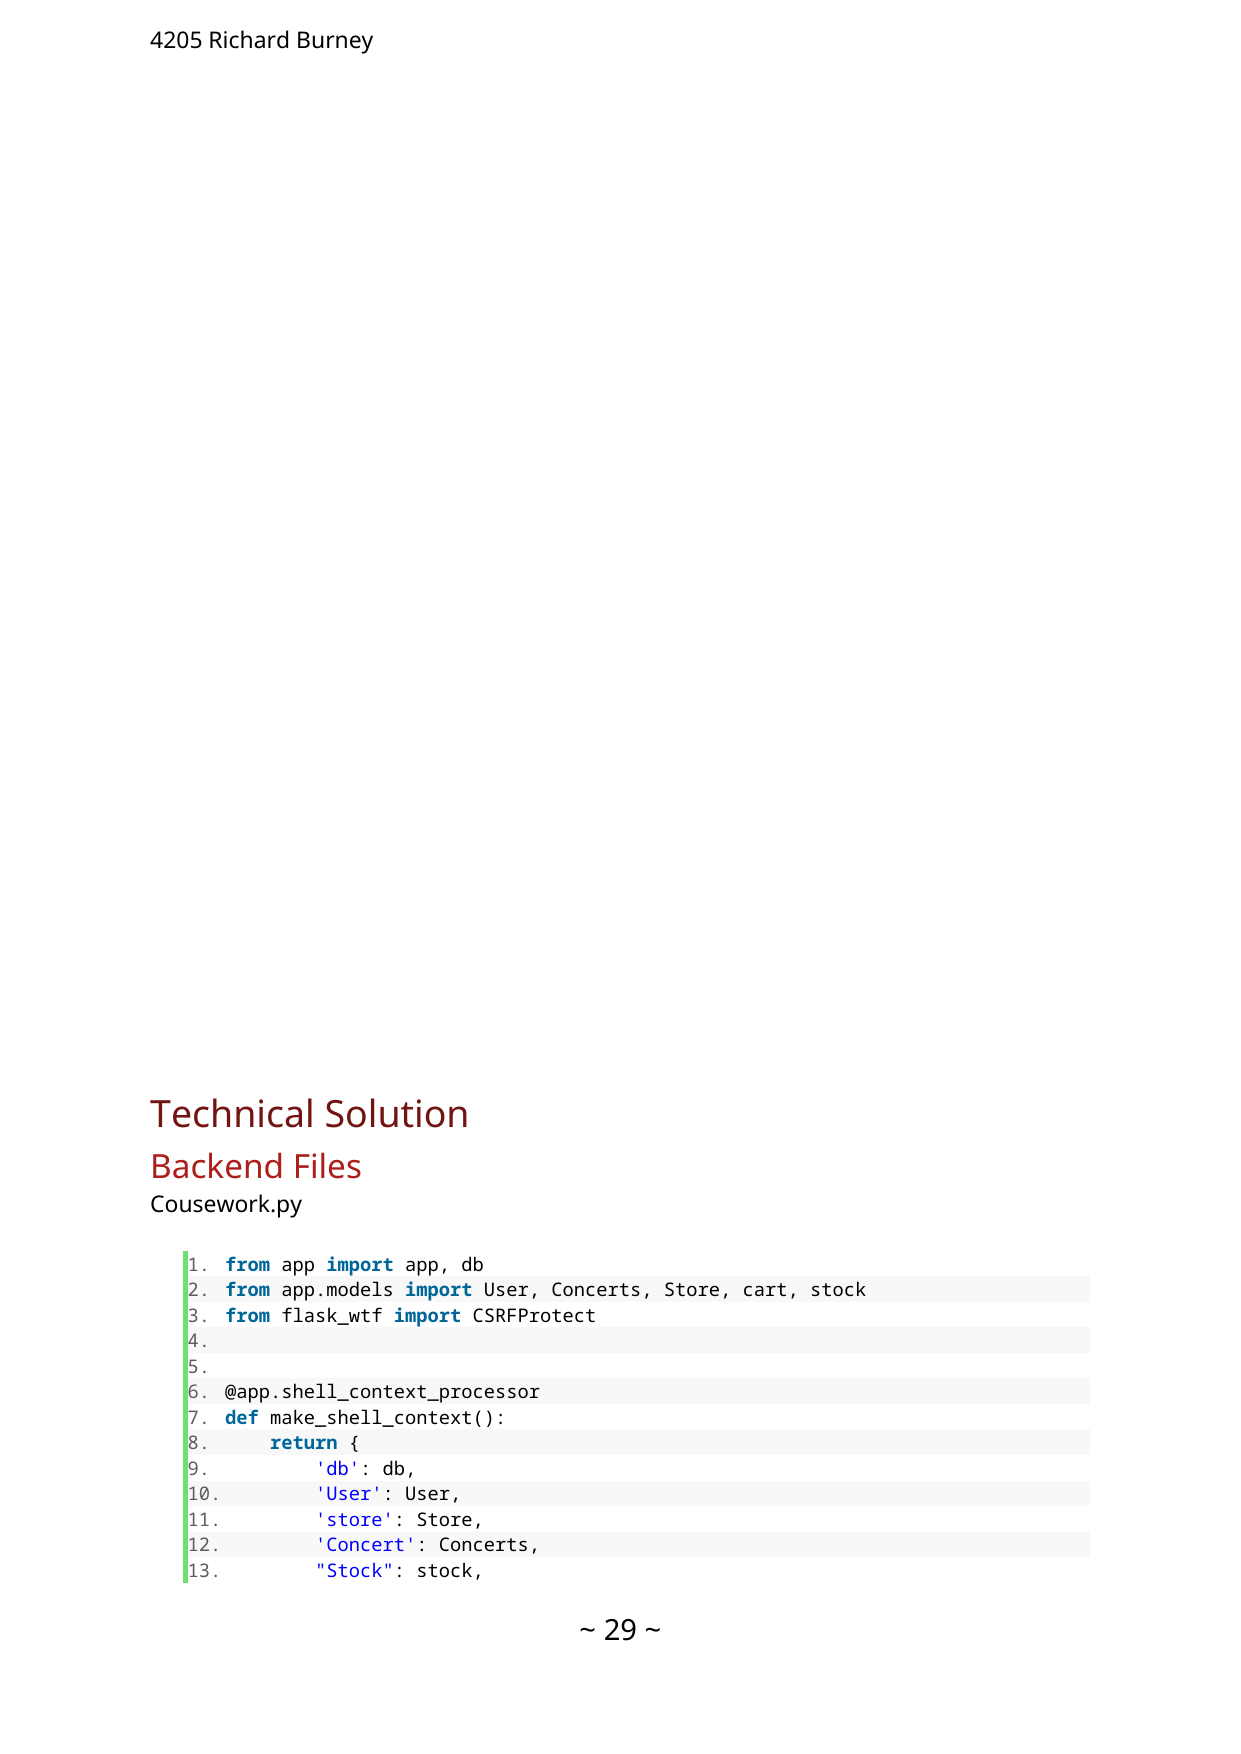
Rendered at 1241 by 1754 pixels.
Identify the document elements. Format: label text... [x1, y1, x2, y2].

list @app.shell_context_processor [188, 1378, 1090, 1404]
list from app import app, db [188, 1251, 1090, 1276]
list def make_shell_context(): [188, 1404, 1090, 1429]
list from flask_wtf import CSRFProtect [188, 1302, 1090, 1327]
list 'Concert': Concerts, [188, 1532, 1090, 1557]
list 'store': Store, [188, 1506, 1090, 1532]
text Cousework.py [150, 1188, 1090, 1219]
list 'User': User, [188, 1481, 1090, 1506]
subtitle Technical Solution [150, 1087, 1090, 1138]
list "Stock": stock, [188, 1557, 1090, 1583]
list from app.models import User, Concerts, Store, cart, stock [188, 1276, 1090, 1302]
subtitle Backend Files [150, 1142, 1090, 1188]
list return { [188, 1429, 1090, 1455]
list 'db': db, [188, 1455, 1090, 1481]
